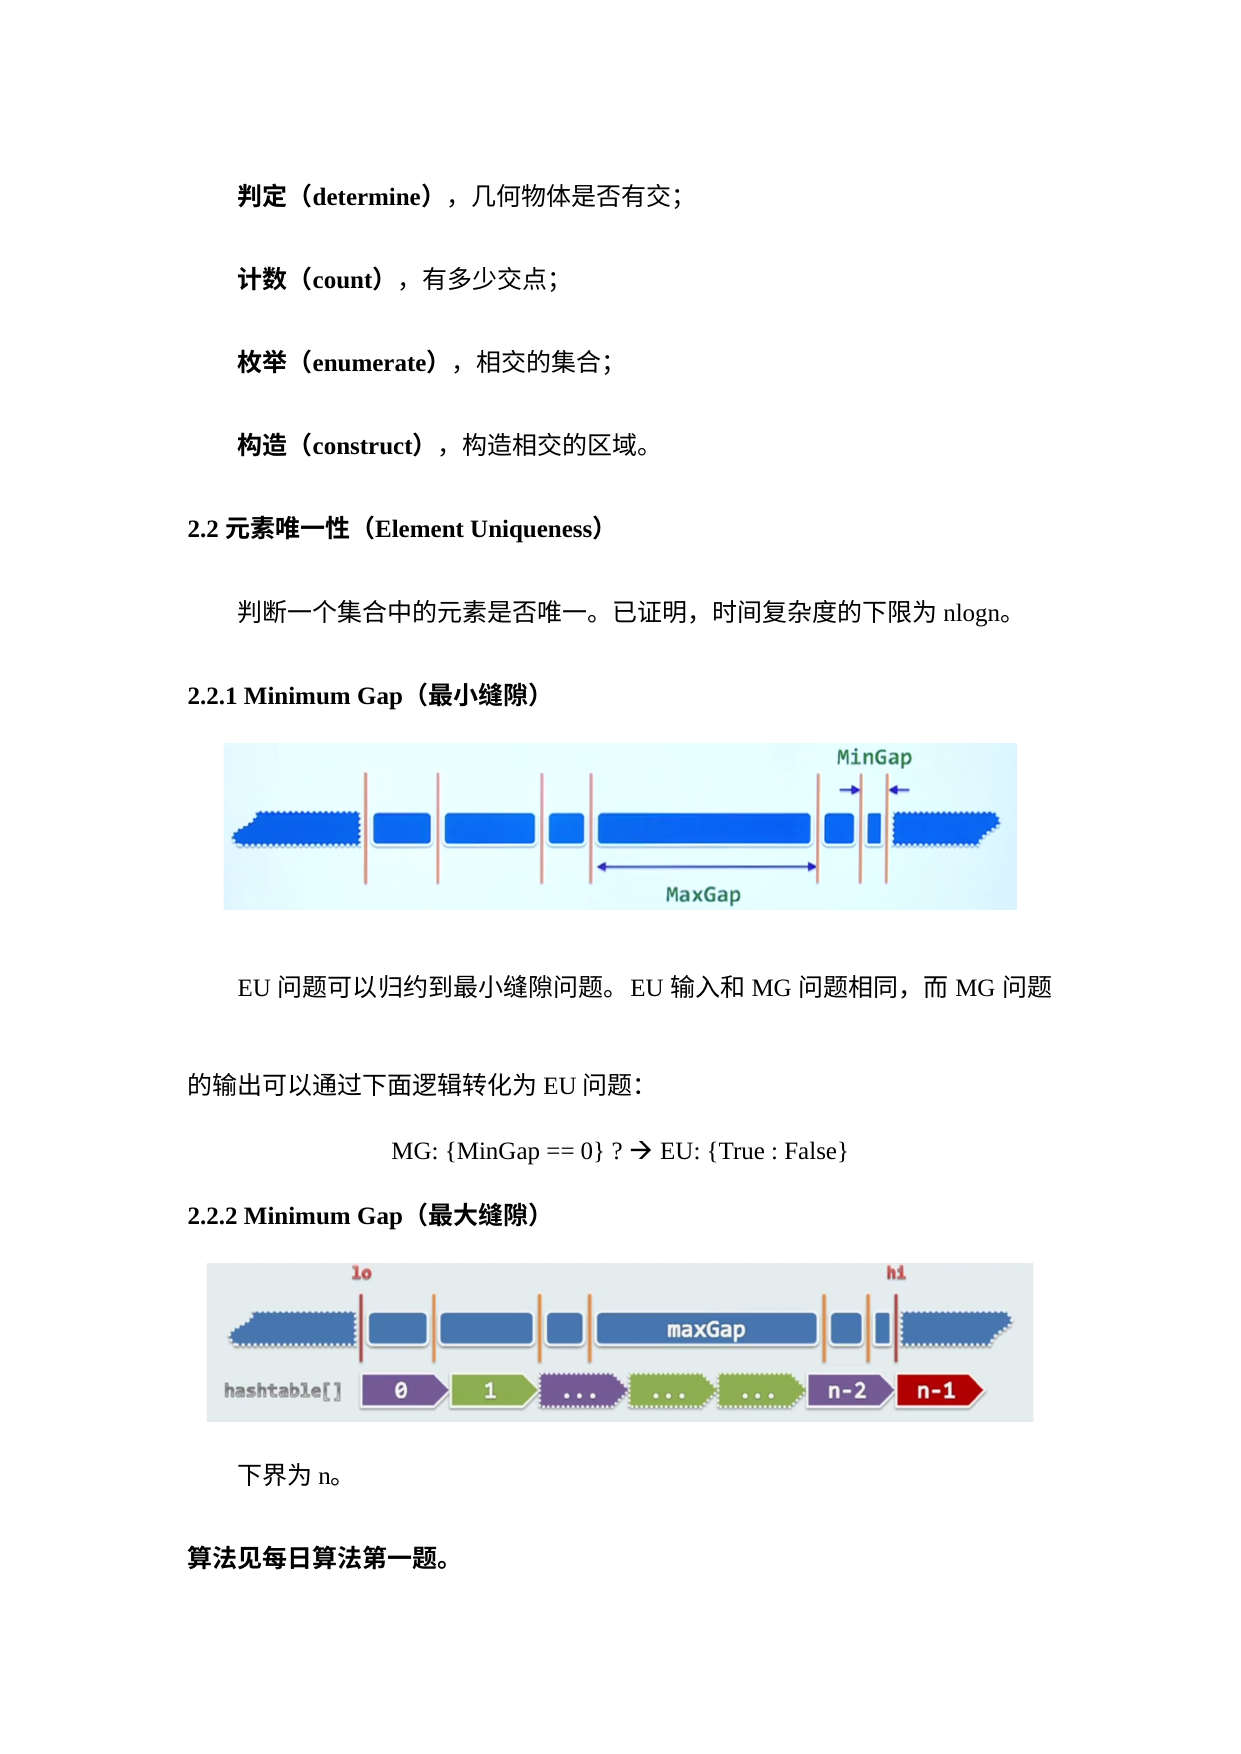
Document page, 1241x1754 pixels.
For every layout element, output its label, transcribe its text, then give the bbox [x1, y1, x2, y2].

text 2.2.2 Minimum Gap（最大缝隙） [187, 1181, 1053, 1246]
text 2.2 元素唯一性（Element Uniqueness） [187, 494, 1053, 559]
text 2.2.1 Minimum Gap（最小缝隙） [187, 661, 1053, 726]
picture [206, 1263, 1034, 1422]
text 构造（construct），构造相交的区域。 [187, 411, 1053, 476]
text 算法见每日算法第一题。 [187, 1524, 1053, 1589]
text EU 问题可以归约到最小缝隙问题。EU 输入和 MG 问题相同，而 MG 问题的输出可以通过下面逻辑转化为 EU 问题： [187, 953, 1053, 1116]
text 判断一个集合中的元素是否唯一。已证明，时间复杂度的下限为 nlogn。 [187, 578, 1053, 643]
text 下界为 n。 [187, 1441, 1053, 1506]
text MG: {MinGap == 0} ? EU: {True : False} [187, 1134, 1053, 1166]
text 计数（count），有多少交点； [187, 245, 1053, 310]
text 判定（determine），几何物体是否有交； [187, 162, 1053, 227]
picture [223, 743, 1017, 910]
text 枚举（enumerate），相交的集合； [187, 328, 1053, 393]
